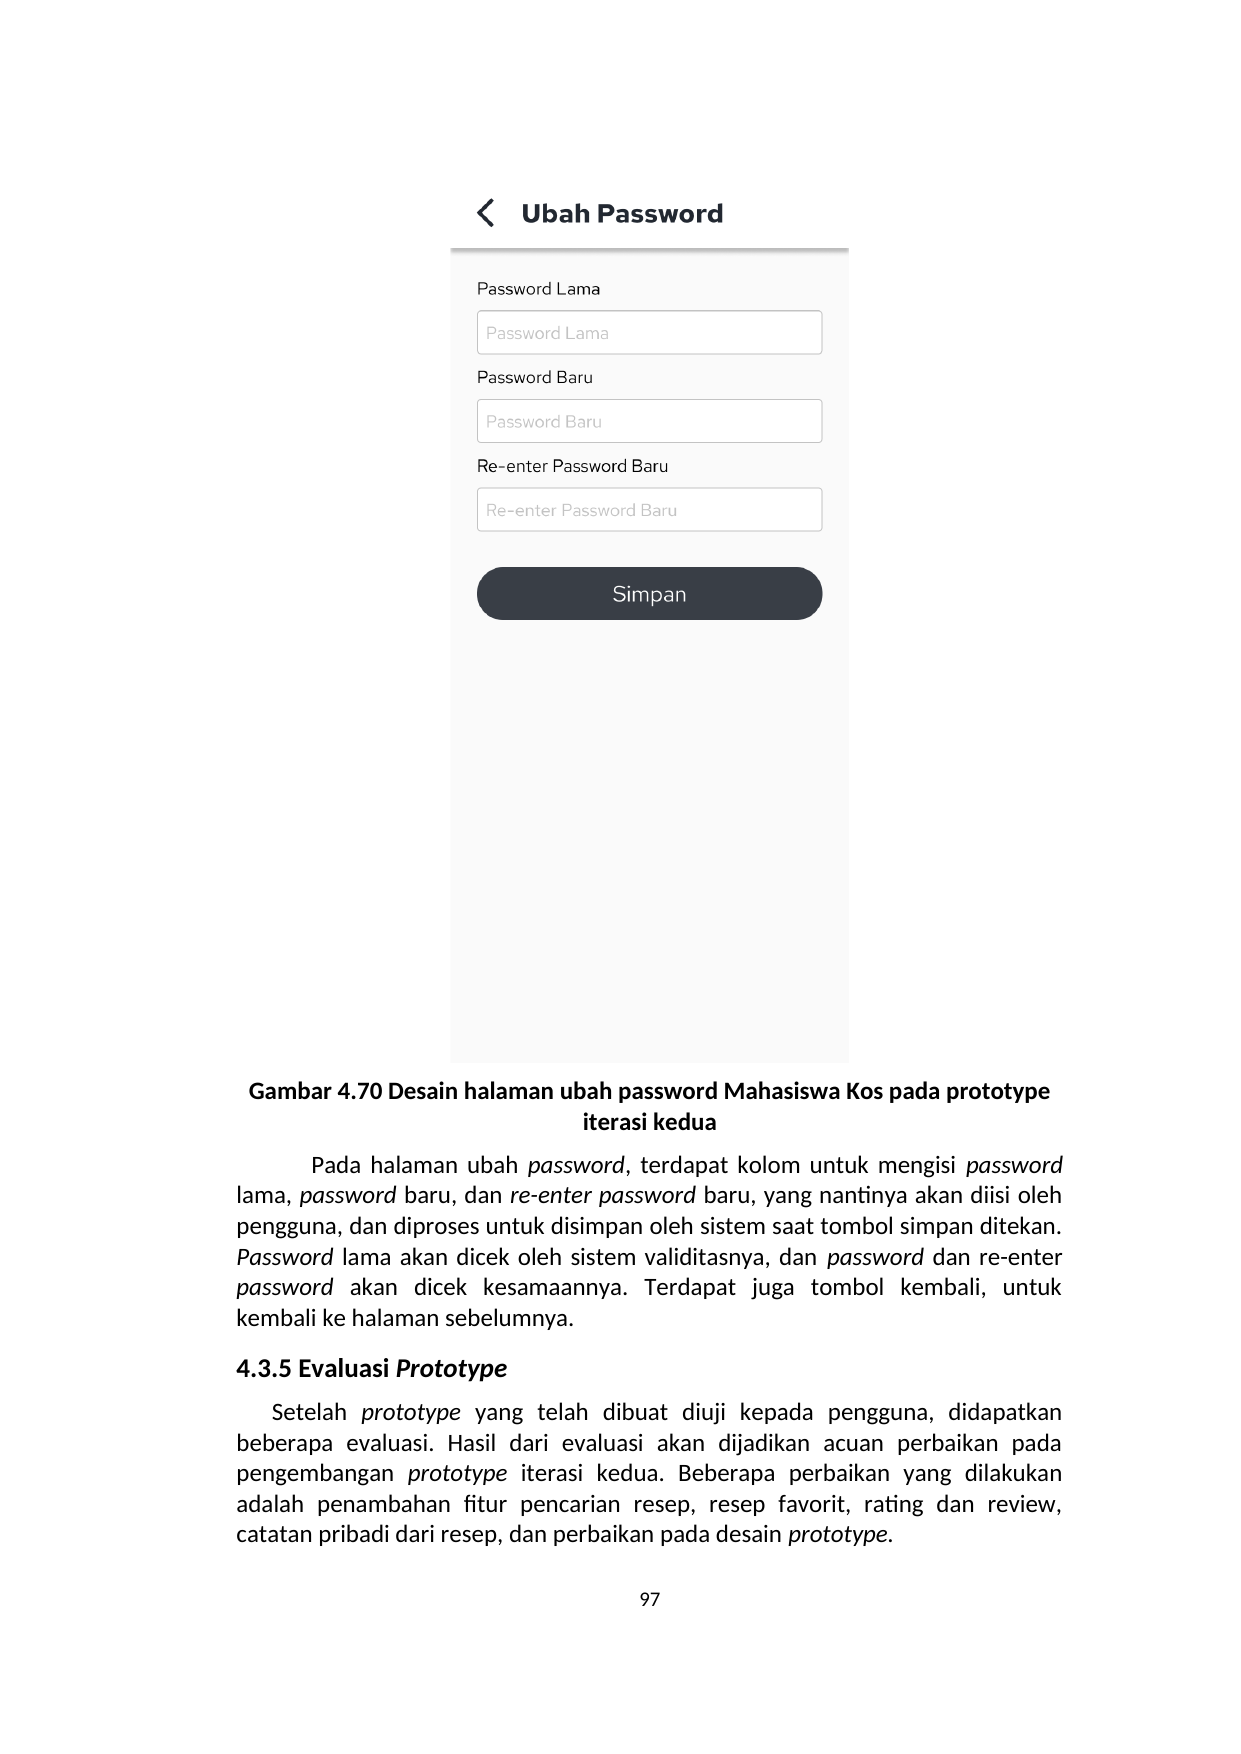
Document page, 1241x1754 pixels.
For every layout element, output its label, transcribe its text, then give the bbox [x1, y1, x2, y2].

text Setelah prototype yang telah dibuat diuji kepada pengguna, didapatkan beberapa evaluasi. Hasil dari evaluasi akan dijadikan acuan perbaikan pada pengembangan prototype iterasi kedua. Beberapa perbaikan yang dilakukan adalah penambahan fitur pencarian resep, resep favorit, rating dan review, catatan pribadi dari resep, dan perbaikan pada desain prototype. [236, 1396, 1063, 1549]
picture [450, 177, 849, 1063]
subtitle Evaluasi Prototype [236, 1351, 1063, 1384]
text Pada halaman ubah password, terdapat kolom untuk mengisi password lama, password baru, dan re-enter password baru, yang nantinya akan diisi oleh pengguna, dan diproses untuk disimpan oleh sistem saat tombol simpan ditekan. Password lama akan dicek oleh sistem validitasnya, dan password dan re-enter password akan dicek kesamaannya. Terdapat juga tombol kembali, untuk kembali ke halaman sebelumnya. [236, 1149, 1063, 1332]
